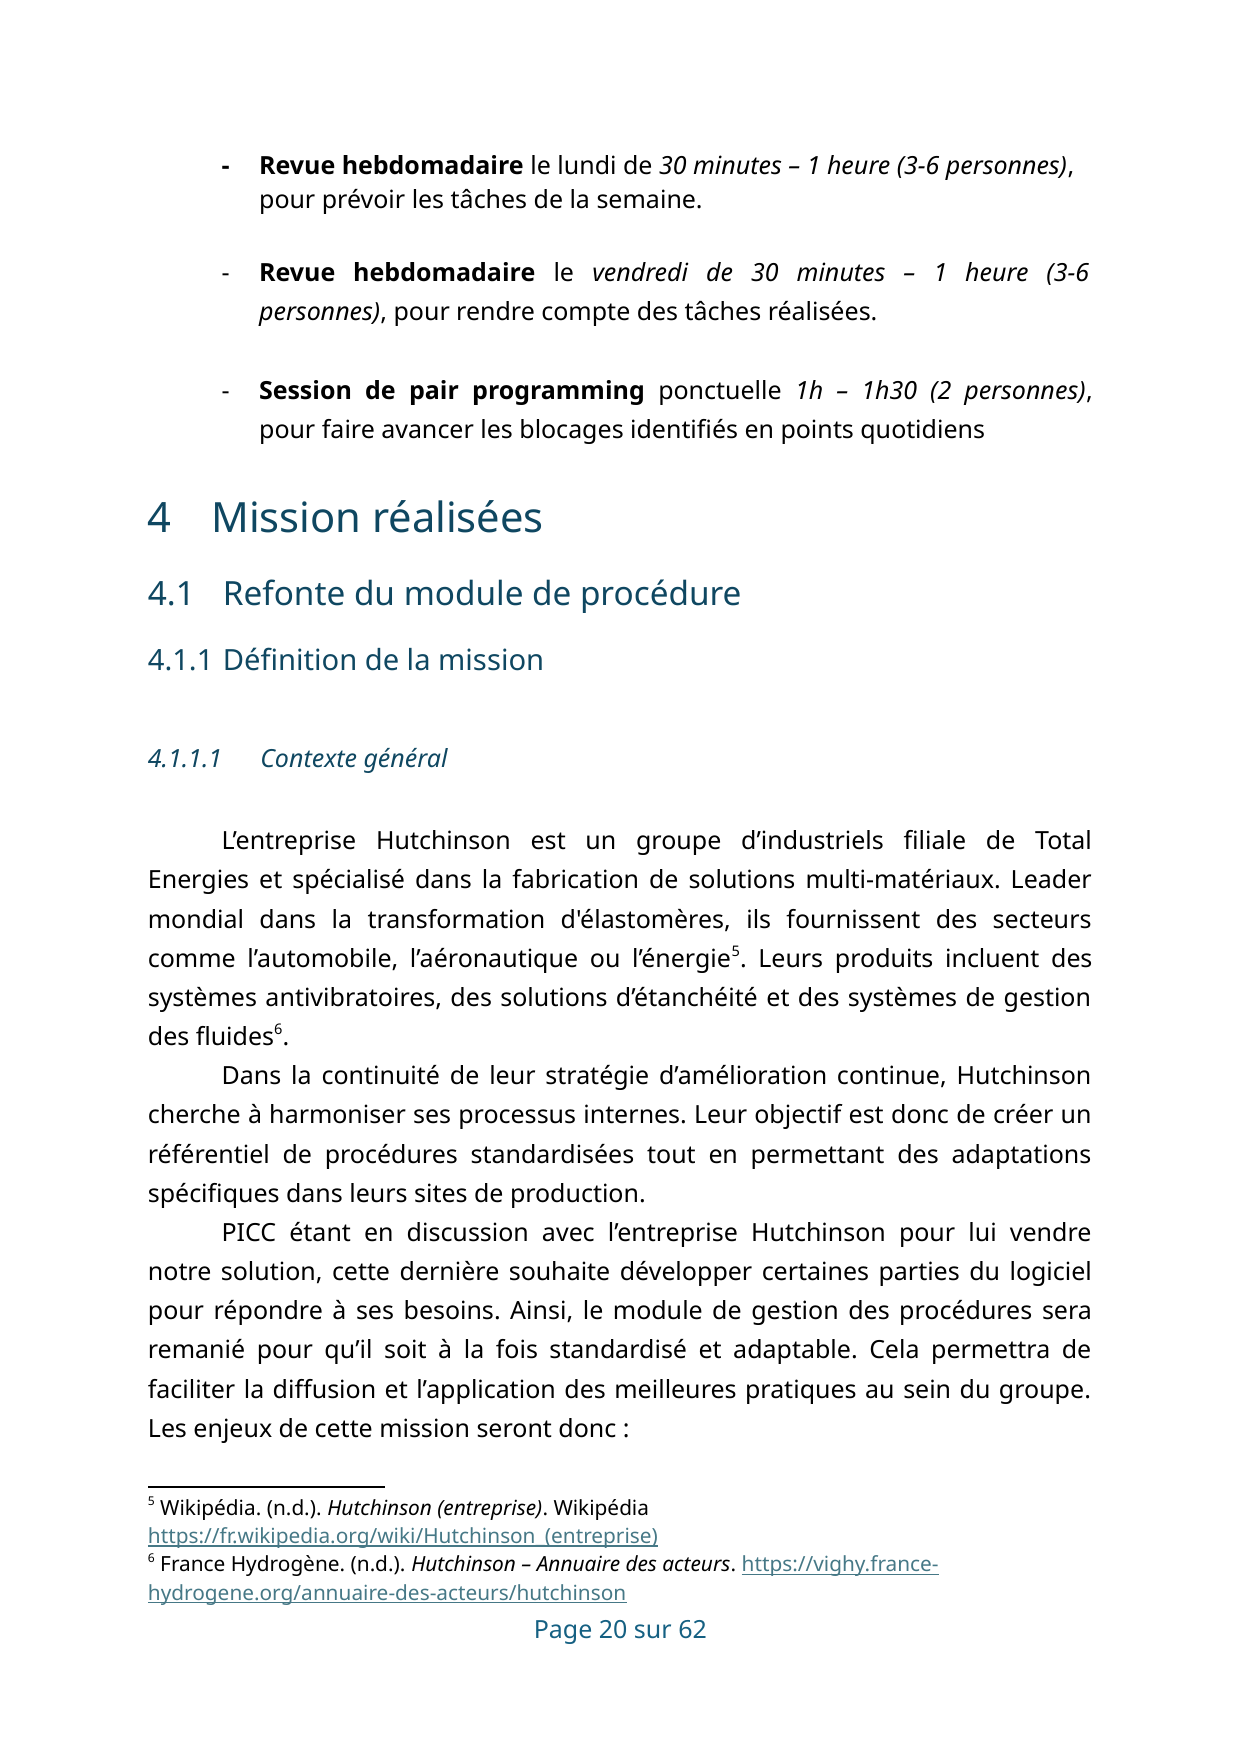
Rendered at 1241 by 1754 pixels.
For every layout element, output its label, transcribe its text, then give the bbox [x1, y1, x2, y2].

subtitle Définition de la mission [148, 639, 1093, 679]
subtitle Mission réalisées [148, 488, 1093, 545]
list Revue hebdomadaire le vendredi de 30 minutes – 1 heure (3-6 personnes), pour rendre compte des tâches réalisées. [221, 255, 1093, 328]
text Dans la continuité de leur stratégie d’amélioration continue, Hutchinson cherche à harmoniser ses processus internes. Leur objectif est donc de créer un référentiel de procédures standardisées tout en permettant des adaptations spécifiques dans leurs sites de production. [148, 1058, 1093, 1209]
list Session de pair programming ponctuelle 1h – 1h30 (2 personnes), pour faire avancer les blocages identifiés en points quotidiens [221, 372, 1093, 446]
subtitle Refonte du module de procédure [148, 570, 1093, 616]
text L’entreprise Hutchinson est un groupe d’industriels filiale de Total Energies et spécialisé dans la fabrication de solutions multi-matériaux. Leader mondial dans la transformation d'élastomères, ils fournissent des secteurs comme l’automobile, l’aéronautique ou l’énergie. Leurs produits incluent des systèmes antivibratoires, des solutions d’étanchéité et des systèmes de gestion des fluides. [148, 823, 1093, 1053]
subtitle Contexte général [148, 740, 1093, 774]
text PICC étant en discussion avec l’entreprise Hutchinson pour lui vendre notre solution, cette dernière souhaite développer certaines parties du logiciel pour répondre à ses besoins. Ainsi, le module de gestion des procédures sera remanié pour qu’il soit à la fois standardisé et adaptable. Cela permettra de faciliter la diffusion et l’application des meilleures pratiques au sein du groupe. Les enjeux de cette mission seront donc : [148, 1214, 1093, 1444]
list Revue hebdomadaire le lundi de 30 minutes – 1 heure (3-6 personnes), pour prévoir les tâches de la semaine. [221, 148, 1093, 216]
